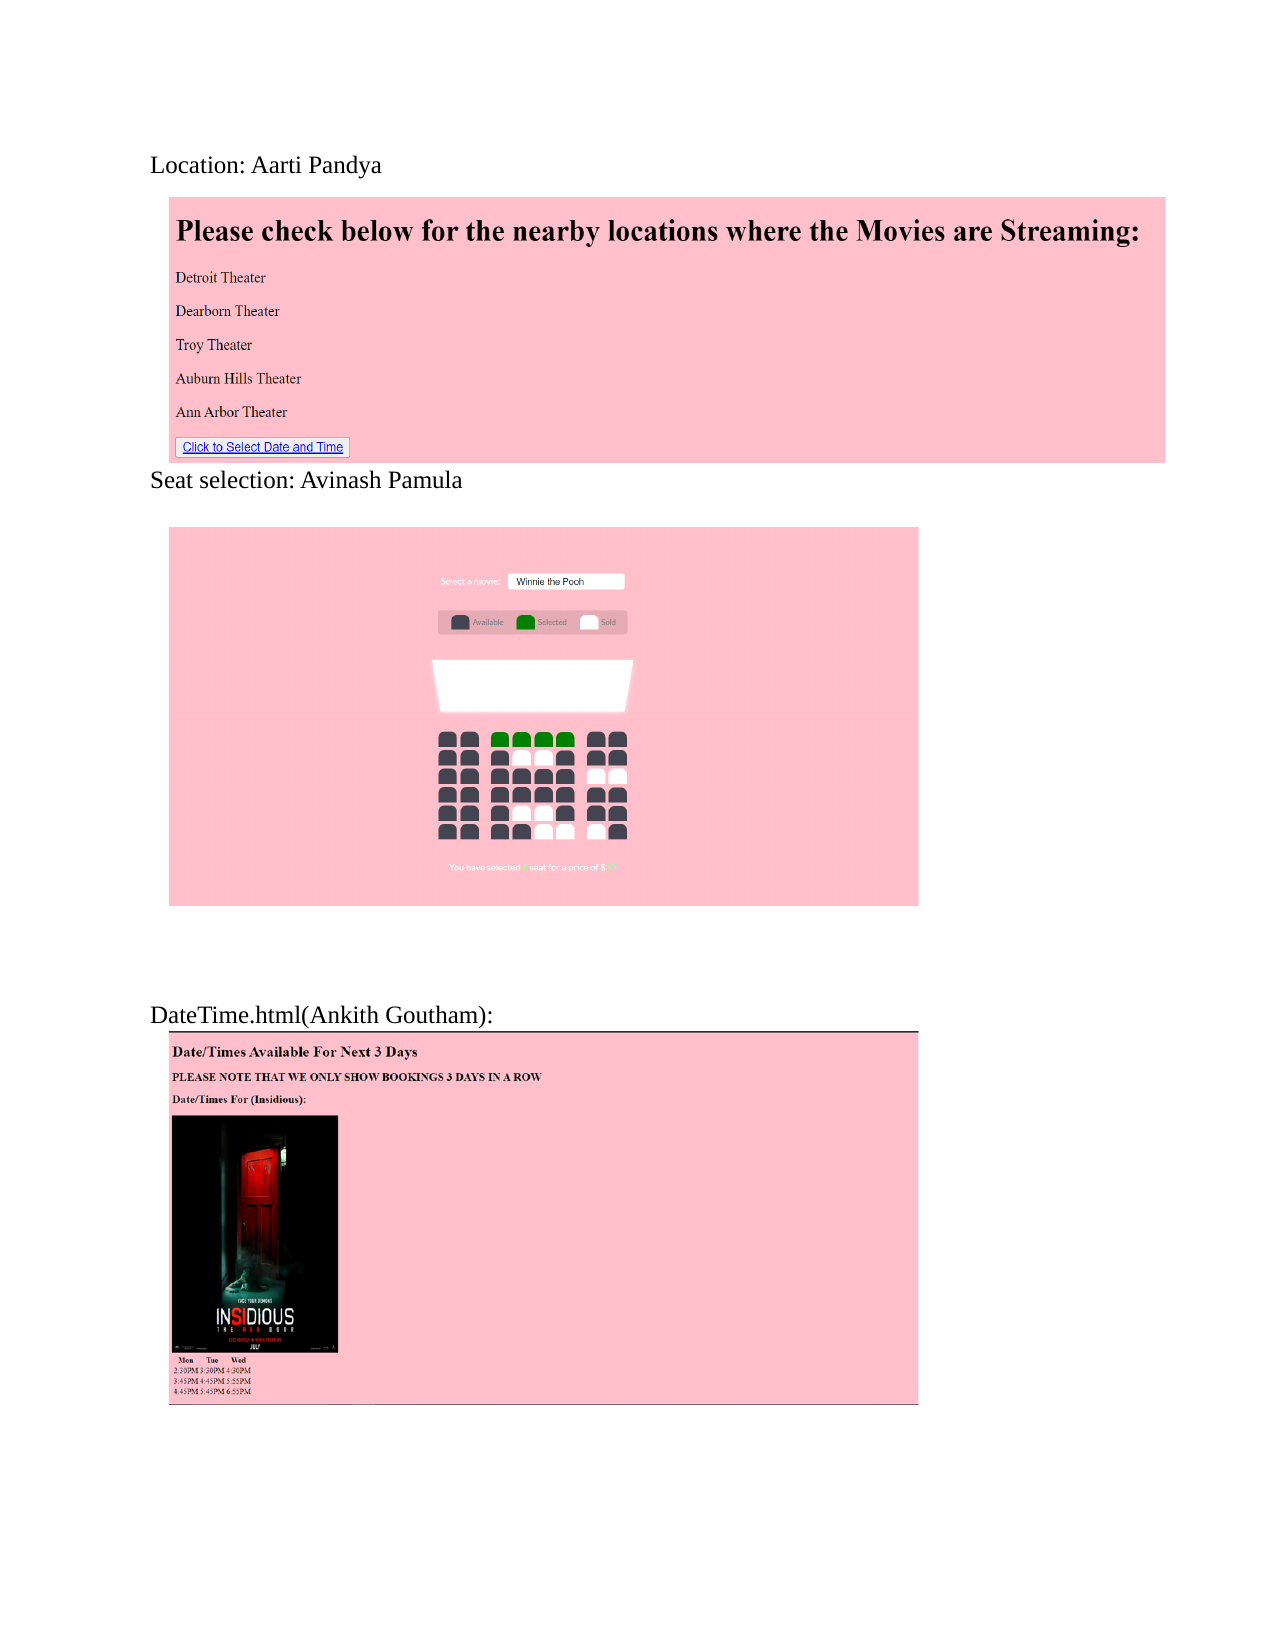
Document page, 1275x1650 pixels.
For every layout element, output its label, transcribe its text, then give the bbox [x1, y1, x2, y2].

text Location: Aarti Pandya [150, 150, 1125, 179]
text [150, 198, 1125, 1405]
